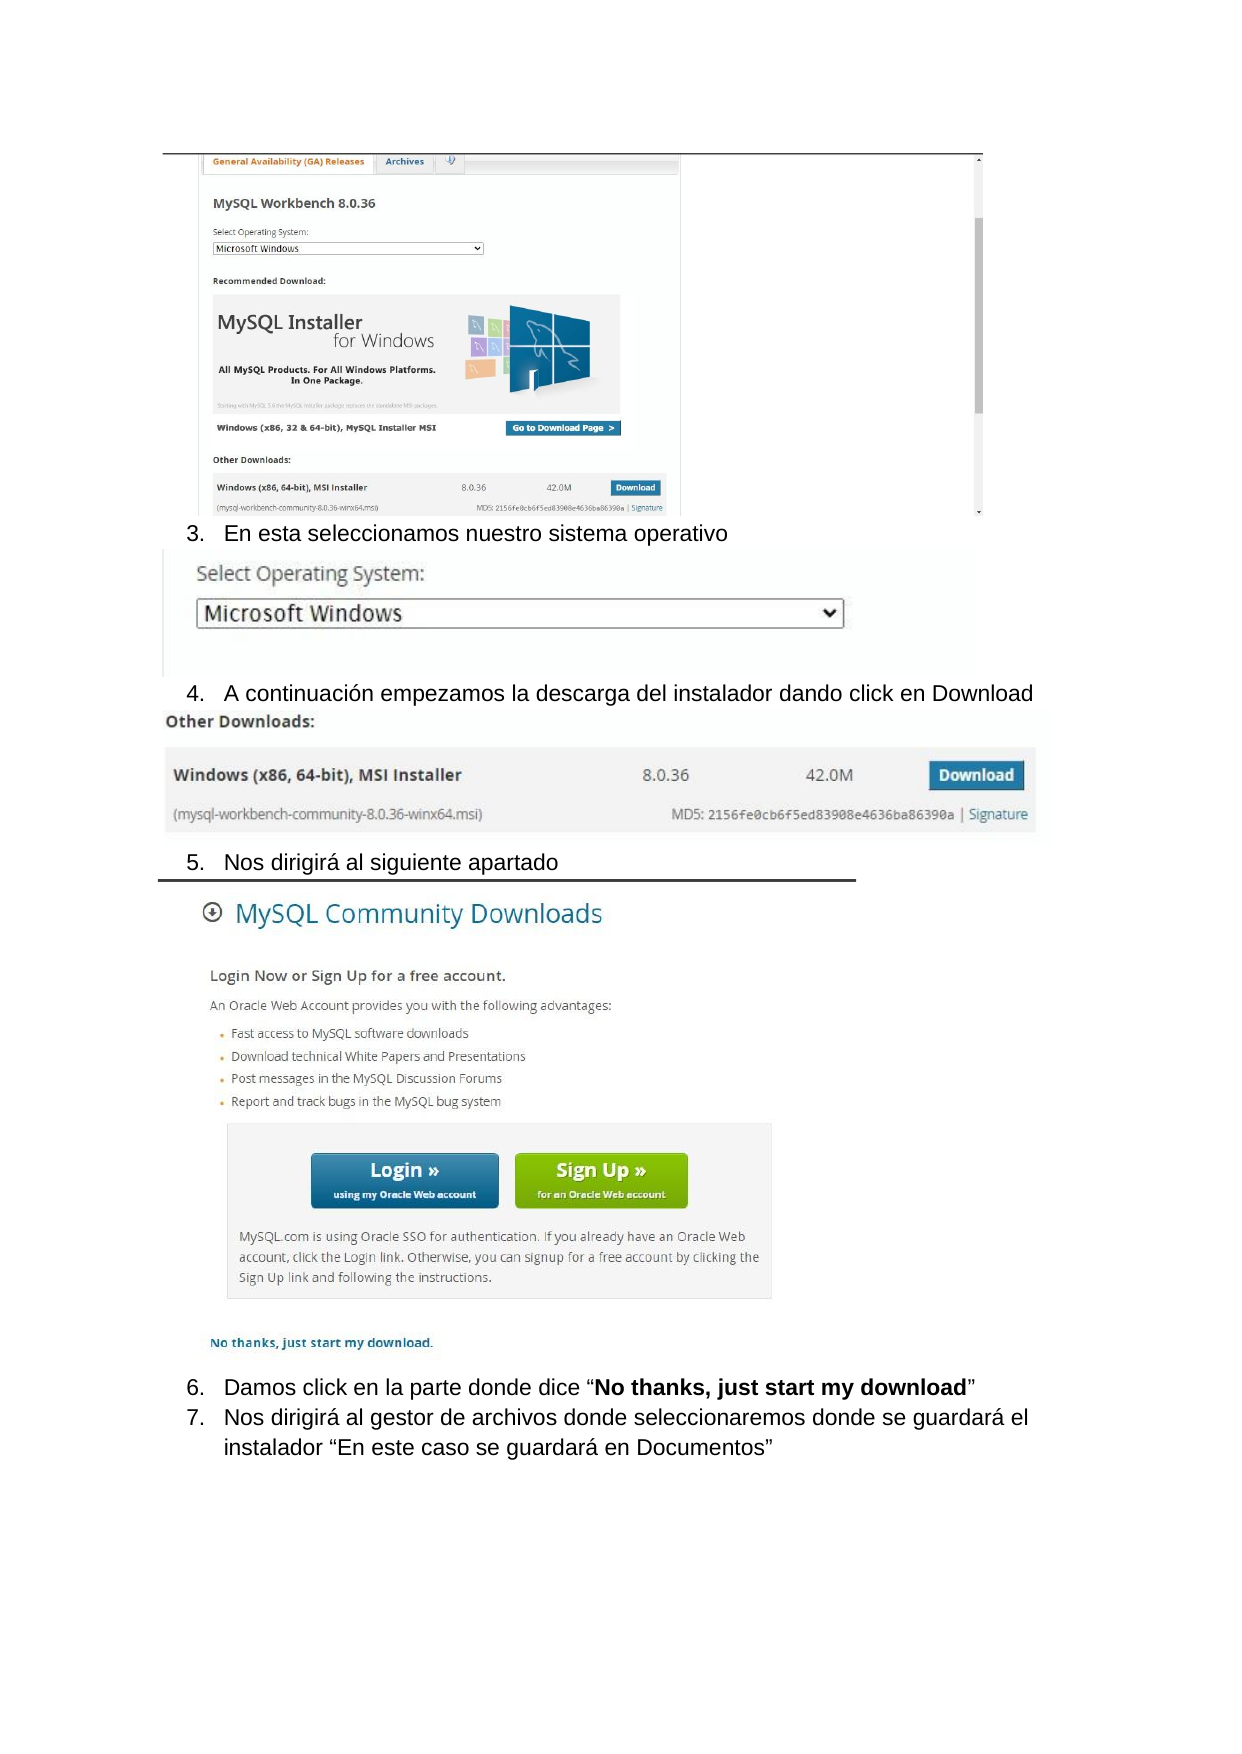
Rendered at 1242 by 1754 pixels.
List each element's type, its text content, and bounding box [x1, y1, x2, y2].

picture [162, 549, 977, 677]
list Nos dirigirá al siguiente apartado [186, 849, 1094, 875]
list Damos click en la parte donde dice “No thanks, just start my download” [186, 1374, 1094, 1400]
list En esta seleccionamos nuestro sistema operativo [186, 519, 1094, 546]
picture [162, 710, 1052, 845]
picture [157, 879, 857, 1370]
list Nos dirigirá al gestor de archivos donde seleccionaremos donde se guardará el instalador “En este caso se guardará en Documentos” [186, 1404, 1094, 1460]
list A continuación empezamos la descarga del instalador dando click en Download [186, 680, 1094, 707]
picture [162, 153, 983, 516]
